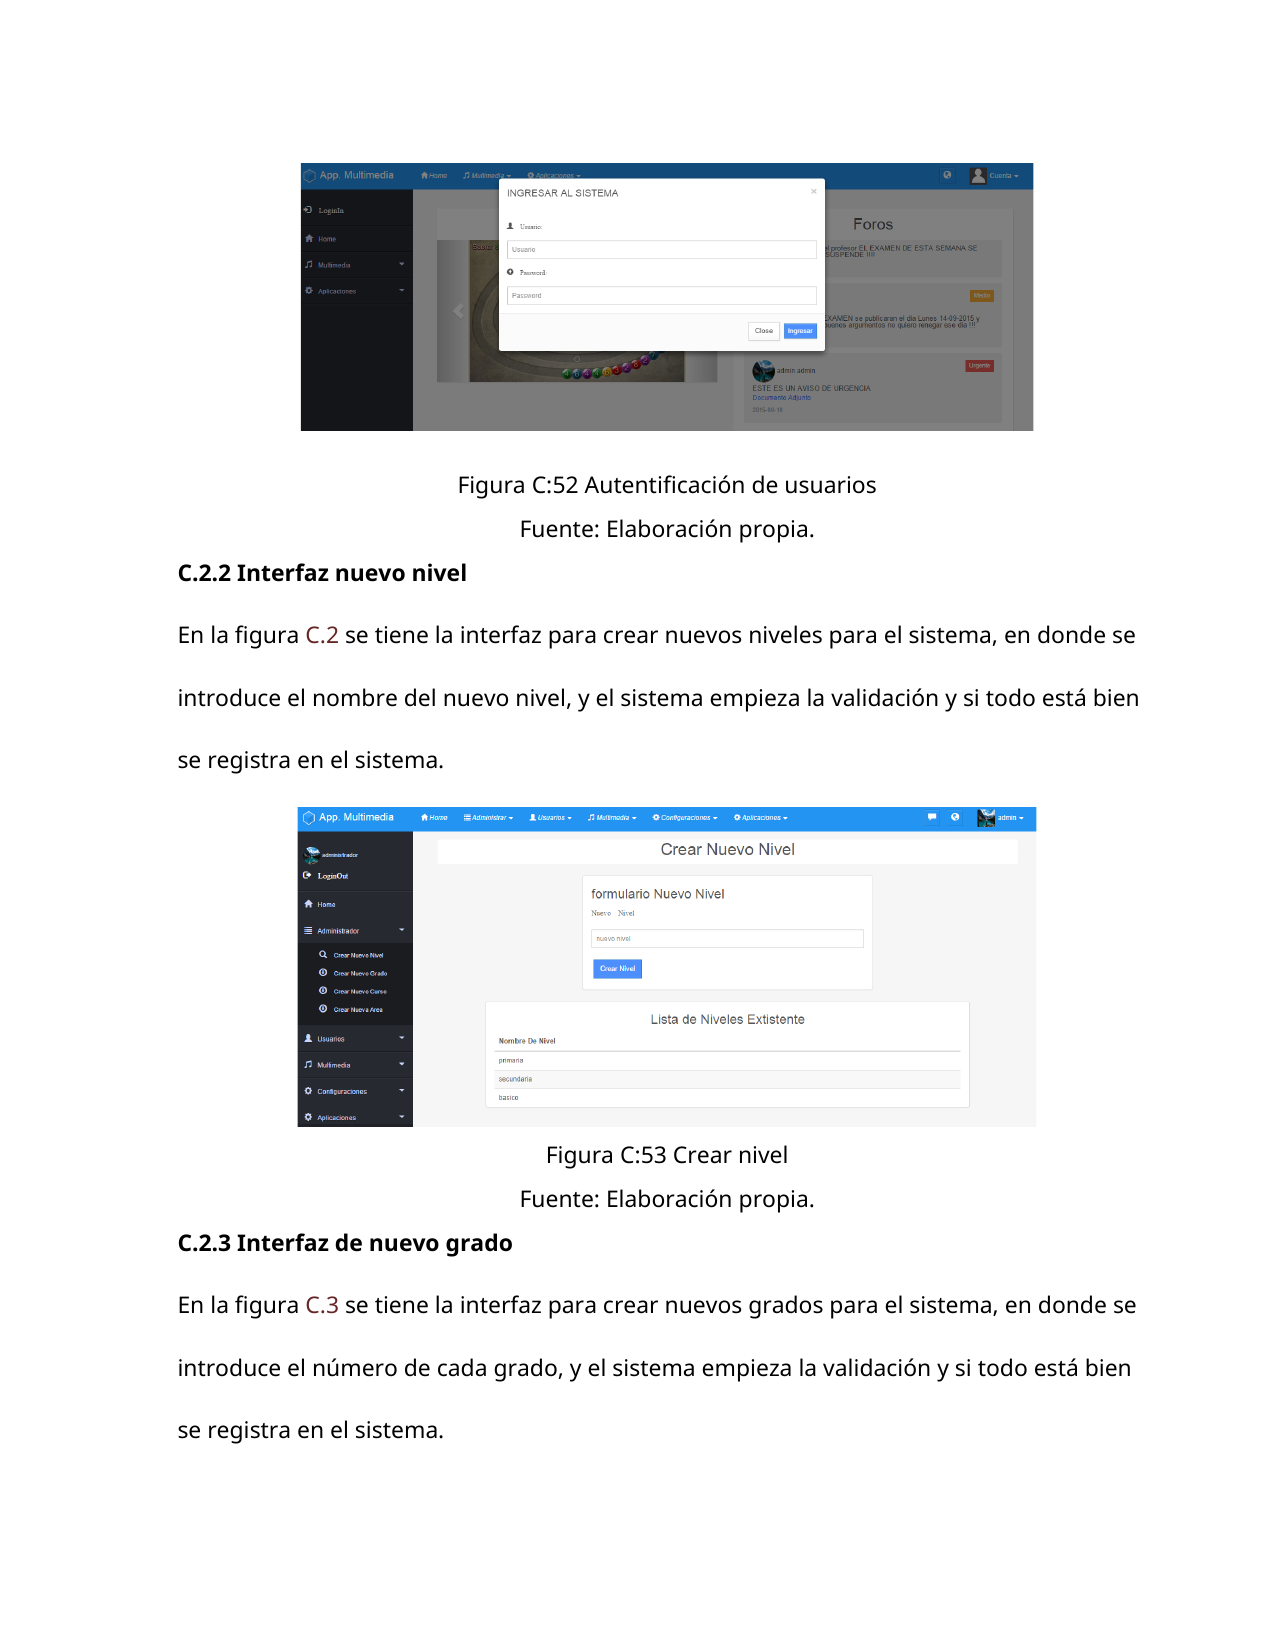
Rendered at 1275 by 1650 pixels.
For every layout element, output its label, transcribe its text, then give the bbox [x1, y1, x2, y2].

subtitle C.2.3 Interfaz de nuevo grado [177, 1227, 1157, 1258]
subtitle C.2.2 Interfaz nuevo nivel [177, 557, 1157, 588]
text En la figura C.3 se tiene la interfaz para crear nuevos grados para el sistema, en donde se introduce el número de cada grado, y el sistema empieza la validación y si todo está bien se registra en el sistema. [177, 1289, 1157, 1446]
text Fuente: Elaboración propia. [177, 513, 1157, 544]
text Fuente: Elaboración propia. [177, 1183, 1157, 1214]
text En la figura C.2 se tiene la interfaz para crear nuevos niveles para el sistema, en donde se introduce el nombre del nuevo nivel, y el sistema empieza la validación y si todo está bien se registra en el sistema. [177, 619, 1157, 776]
